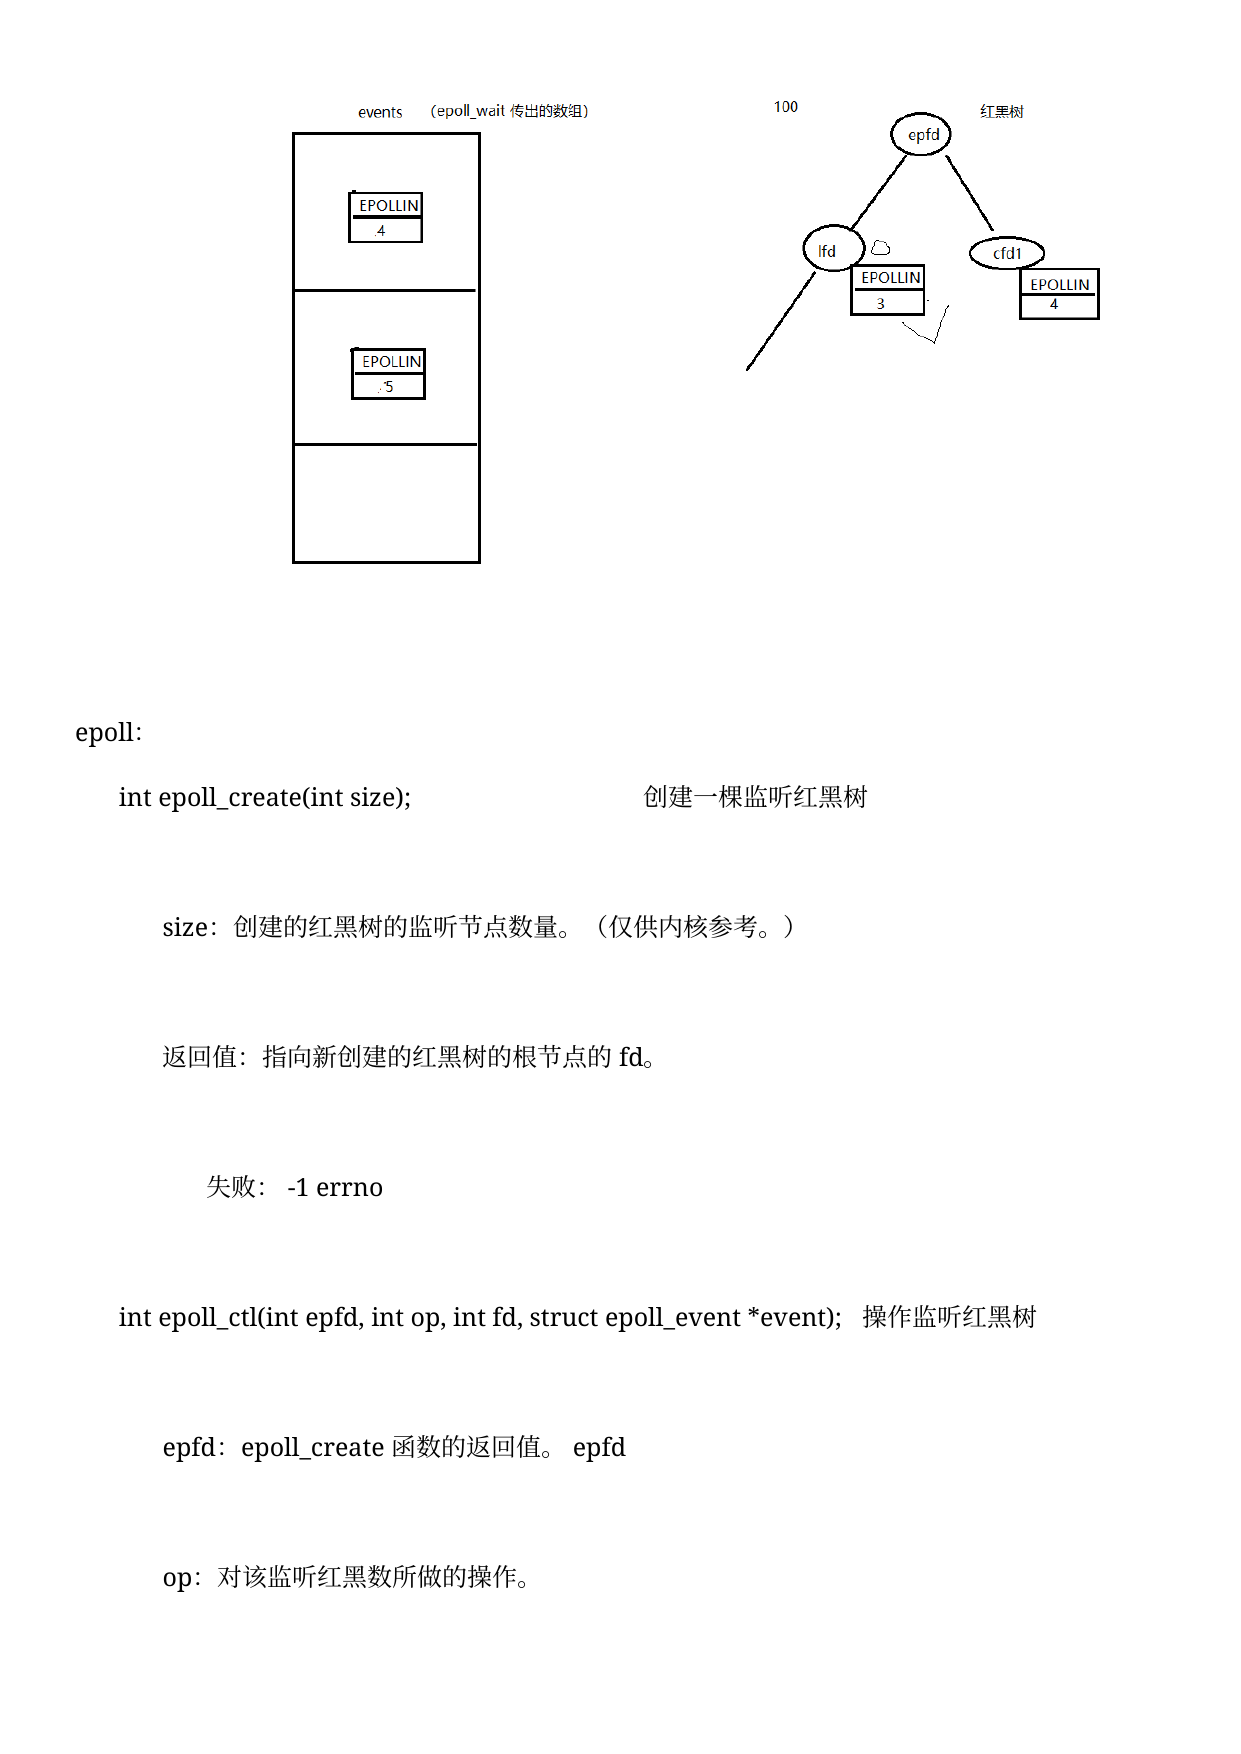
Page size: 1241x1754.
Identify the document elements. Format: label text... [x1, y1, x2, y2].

text epoll： [75, 698, 1165, 763]
text size：创建的红黑树的监听节点数量。（仅供内核参考。） [75, 893, 1165, 958]
picture [75, 80, 1166, 612]
text 失败： -1 errno [75, 1153, 1165, 1218]
text 返回值：指向新创建的红黑树的根节点的 fd。 [75, 1023, 1165, 1088]
text epfd：epoll_create 函数的返回值。 epfd [75, 1413, 1165, 1478]
text op：对该监听红黑数所做的操作。 [75, 1543, 1165, 1608]
text int epoll_ctl(int epfd, int op, int fd, struct epoll_event *event); 操作监听红黑树 [75, 1283, 1165, 1348]
text int epoll_create(int size); 创建一棵监听红黑树 [75, 763, 1165, 828]
